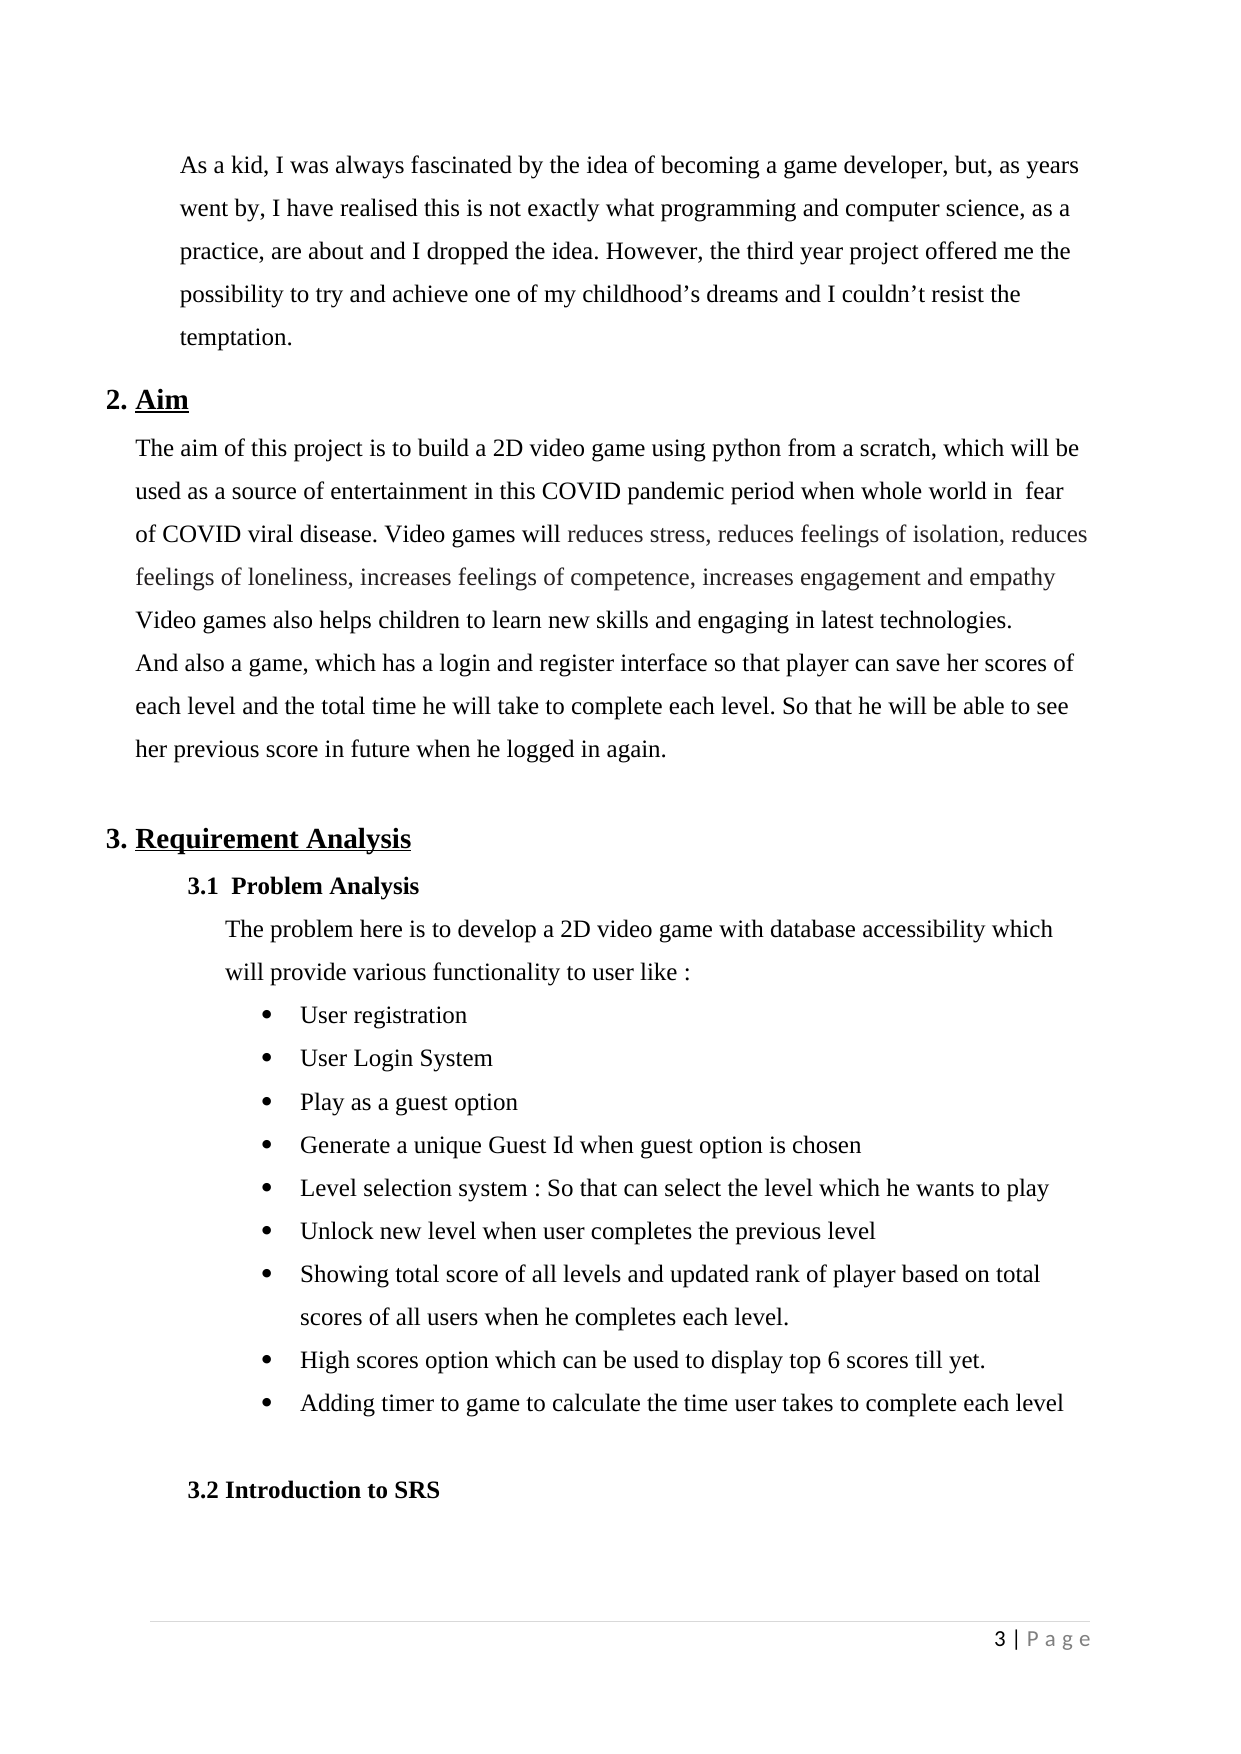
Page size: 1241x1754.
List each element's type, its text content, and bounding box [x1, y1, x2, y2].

list Aim [106, 382, 1090, 416]
list High scores option which can be used to display top 6 scores till yet. [262, 1345, 1090, 1374]
list User Login System [262, 1043, 1090, 1072]
list Video games also helps children to learn new skills and engaging in latest technologies. [135, 605, 1090, 634]
list User registration [262, 1000, 1090, 1029]
list Adding timer to game to calculate the time user takes to complete each level [262, 1388, 1090, 1417]
list Showing total score of all levels and updated rank of player based on total scores of all users when he completes each level. [262, 1259, 1090, 1331]
text As a kid, I was always fascinated by the idea of becoming a game developer, but, as years went by, I have realised this is not exactly what programming and computer science, as a practice, are about and I dropped the idea. However, the third year project offered me the possibility to try and achieve one of my childhood’s dreams and I couldn’t resist the temptation. [179, 150, 1090, 351]
list Problem Analysis [187, 871, 1090, 900]
list Generate a unique Guest Id when guest option is chosen [262, 1130, 1090, 1158]
list And also a game, which has a login and register interface so that player can save her scores of each level and the total time he will take to complete each level. So that he will be able to see her previous score in future when he logged in again. [135, 648, 1090, 763]
list Level selection system : So that can select the level which he wants to play [262, 1173, 1090, 1202]
list Requirement Analysis [106, 821, 1090, 854]
list The aim of this project is to build a 2D video game using python from a scratch, which will be used as a source of entertainment in this COVID pandemic period when whole world in fear of COVID viral disease. Video games will reduces stress, reduces feelings of isolation, reduces feelings of loneliness, increases feelings of competence, increases engagement and empathy [135, 433, 1090, 591]
list Play as a guest option [262, 1087, 1090, 1115]
list The problem here is to develop a 2D video game with database accessibility which will provide various functionality to user like : [225, 914, 1090, 986]
list Introduction to SRS [187, 1475, 1090, 1503]
list Unlock new level when user completes the previous level [262, 1216, 1090, 1245]
